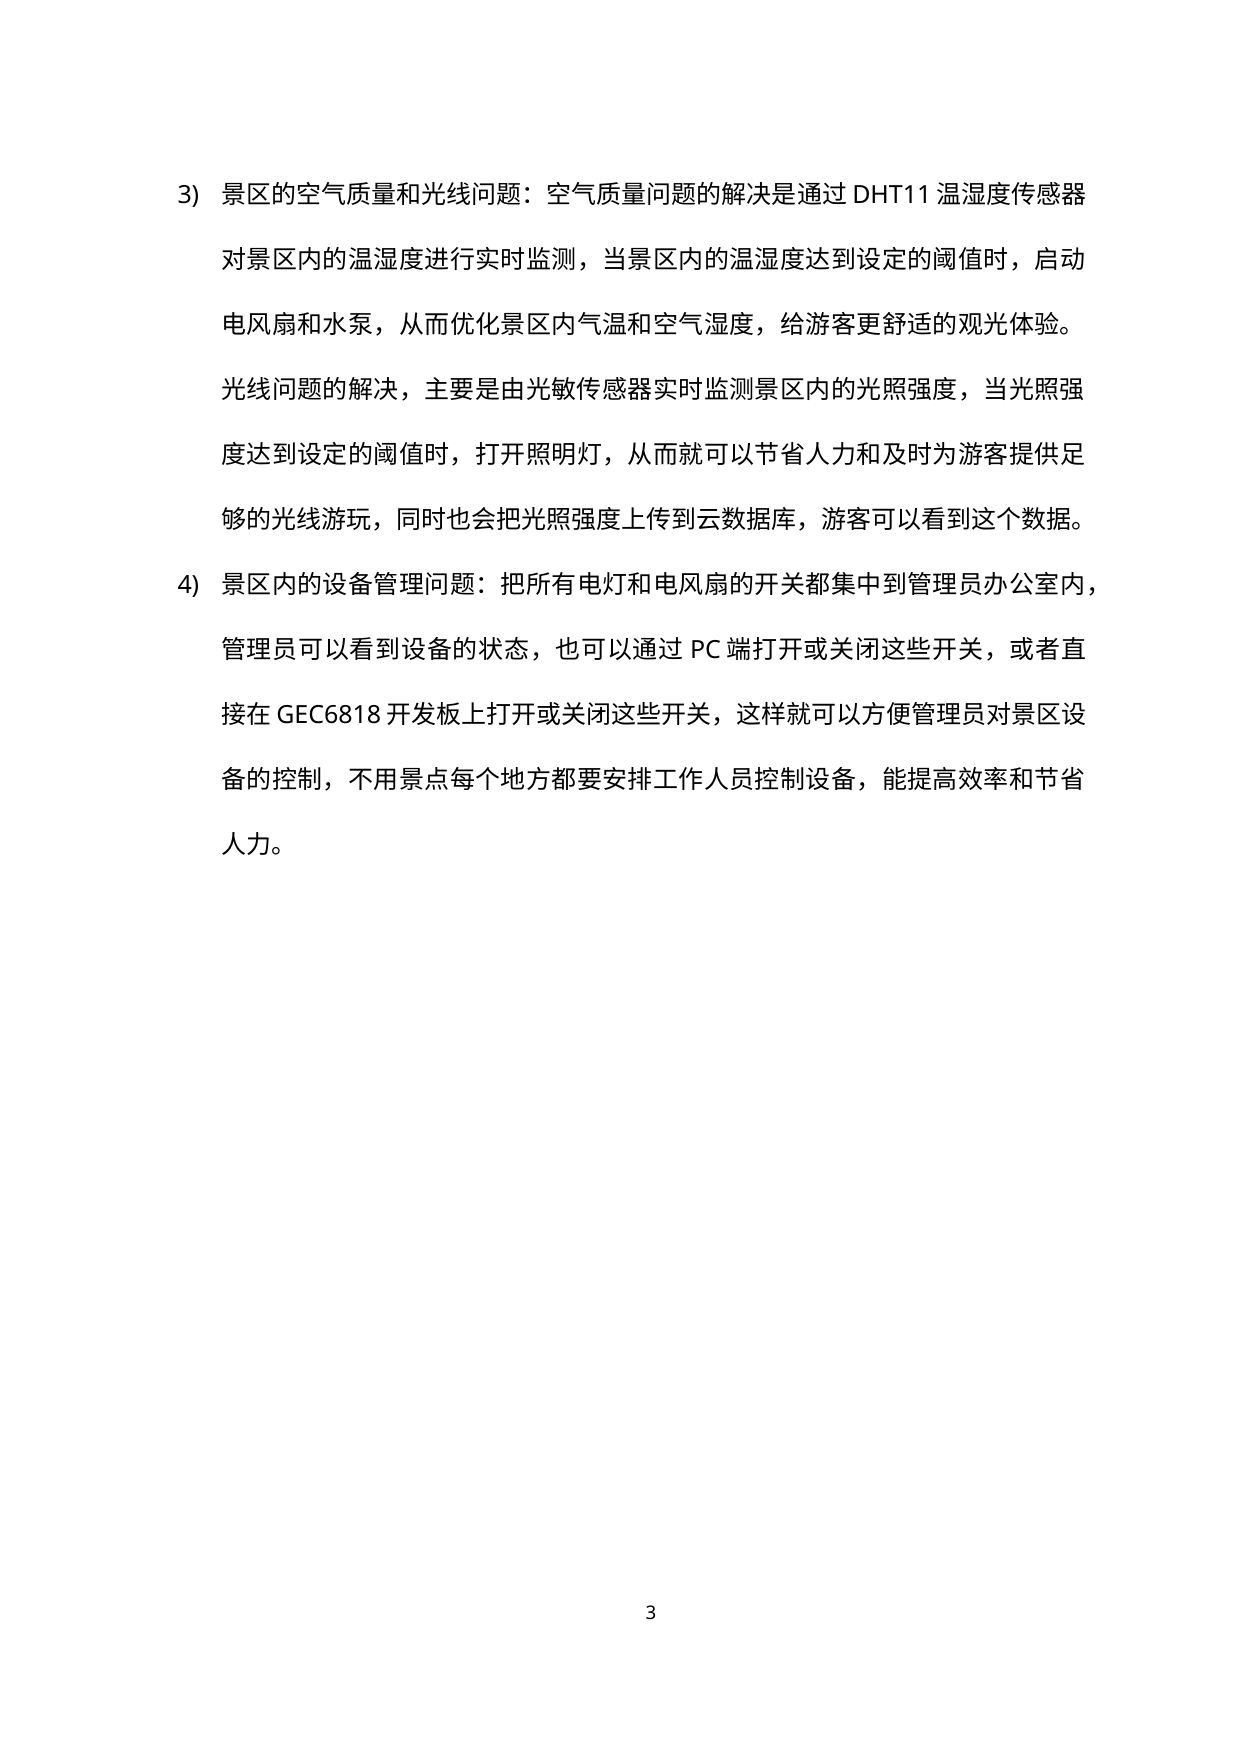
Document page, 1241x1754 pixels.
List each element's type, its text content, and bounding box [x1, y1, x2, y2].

list 景区的空气质量和光线问题：空气质量问题的解决是通过DHT11温湿度传感器对景区内的温湿度进行实时监测，当景区内的温湿度达到设定的阈值时，启动电风扇和水泵，从而优化景区内气温和空气湿度，给游客更舒适的观光体验。光线问题的解决，主要是由光敏传感器实时监测景区内的光照强度，当光照强度达到设定的阈值时，打开照明灯，从而就可以节省人力和及时为游客提供足够的光线游玩，同时也会把光照强度上传到云数据库，游客可以看到这个数据。 [177, 160, 1087, 550]
list 景区内的设备管理问题：把所有电灯和电风扇的开关都集中到管理员办公室内，管理员可以看到设备的状态，也可以通过PC端打开或关闭这些开关，或者直接在GEC6818开发板上打开或关闭这些开关，这样就可以方便管理员对景区设备的控制，不用景点每个地方都要安排工作人员控制设备，能提高效率和节省人力。 [177, 550, 1087, 875]
